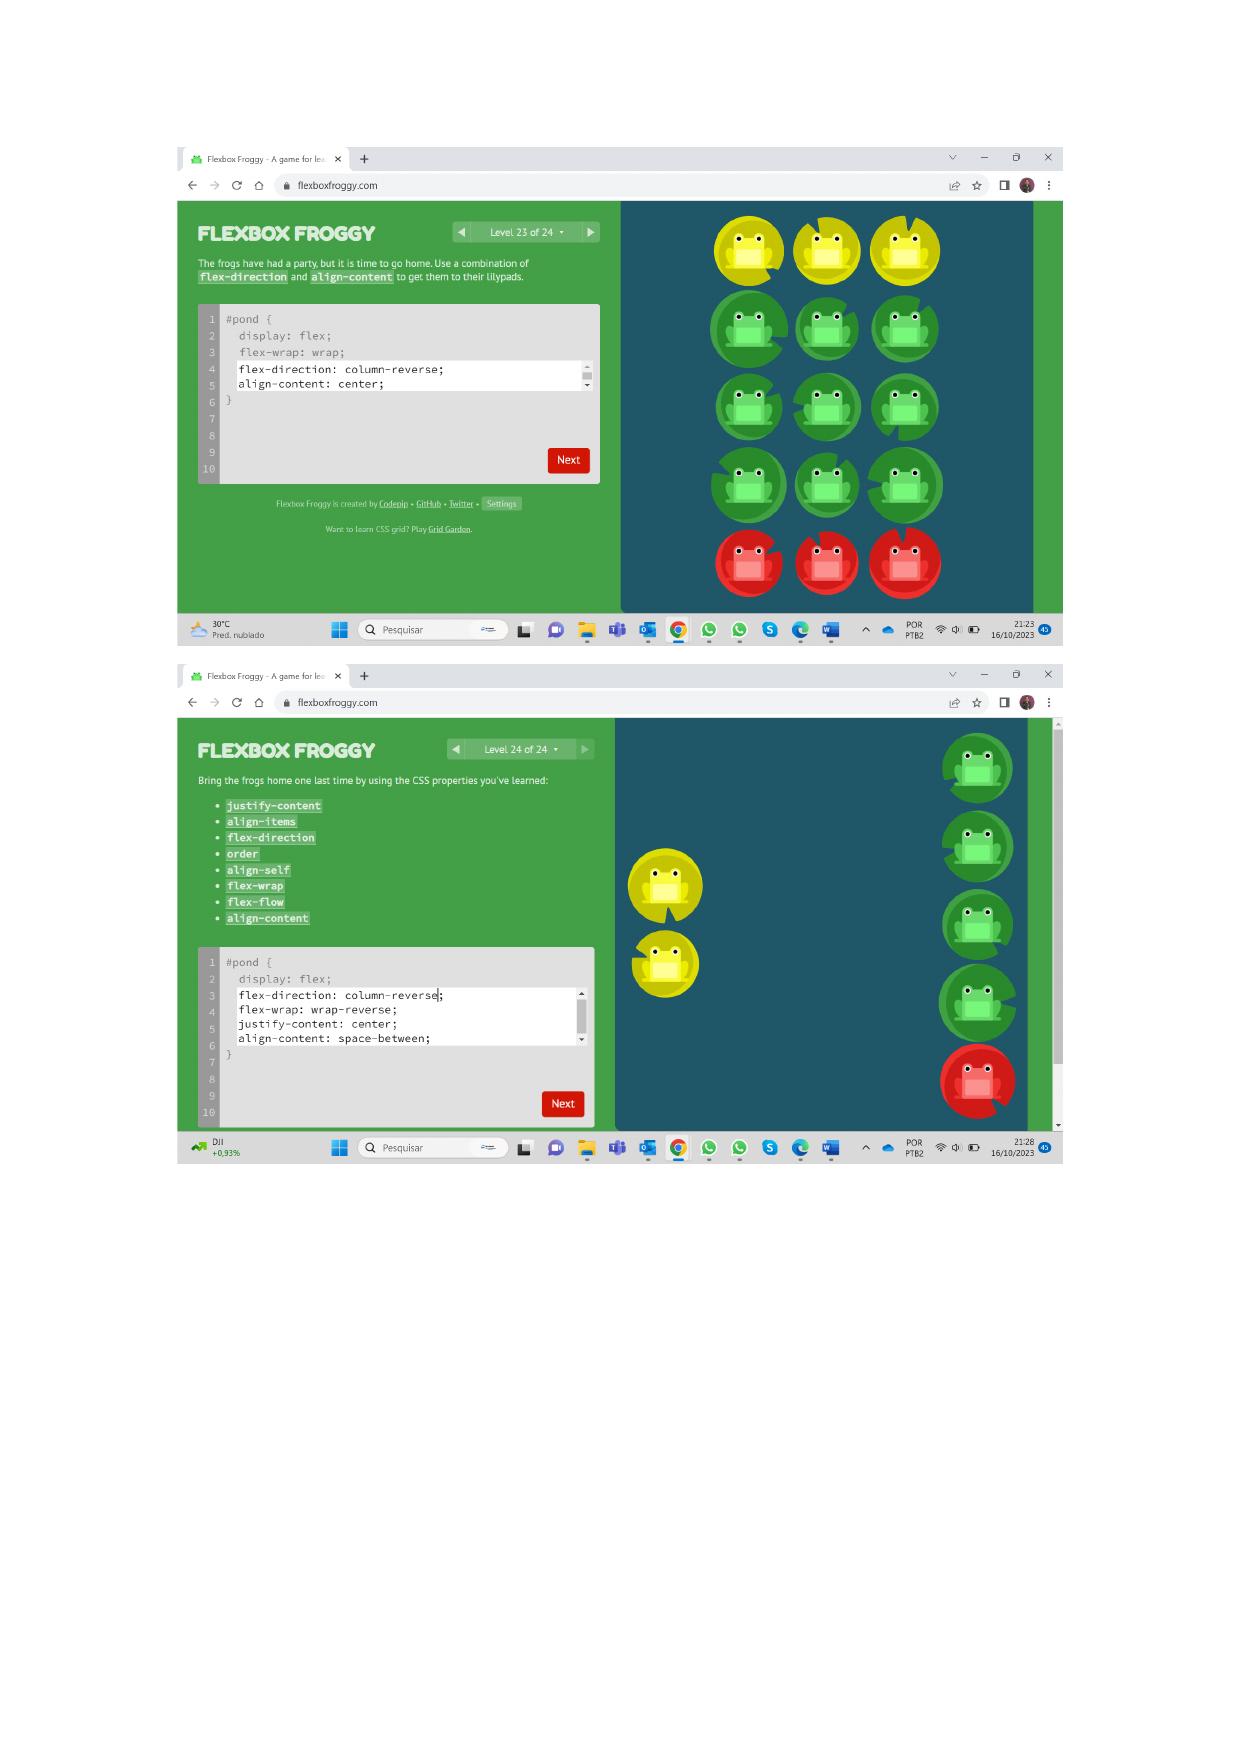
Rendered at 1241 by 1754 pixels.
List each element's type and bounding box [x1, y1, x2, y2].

picture [177, 147, 1063, 646]
picture [177, 664, 1063, 1164]
